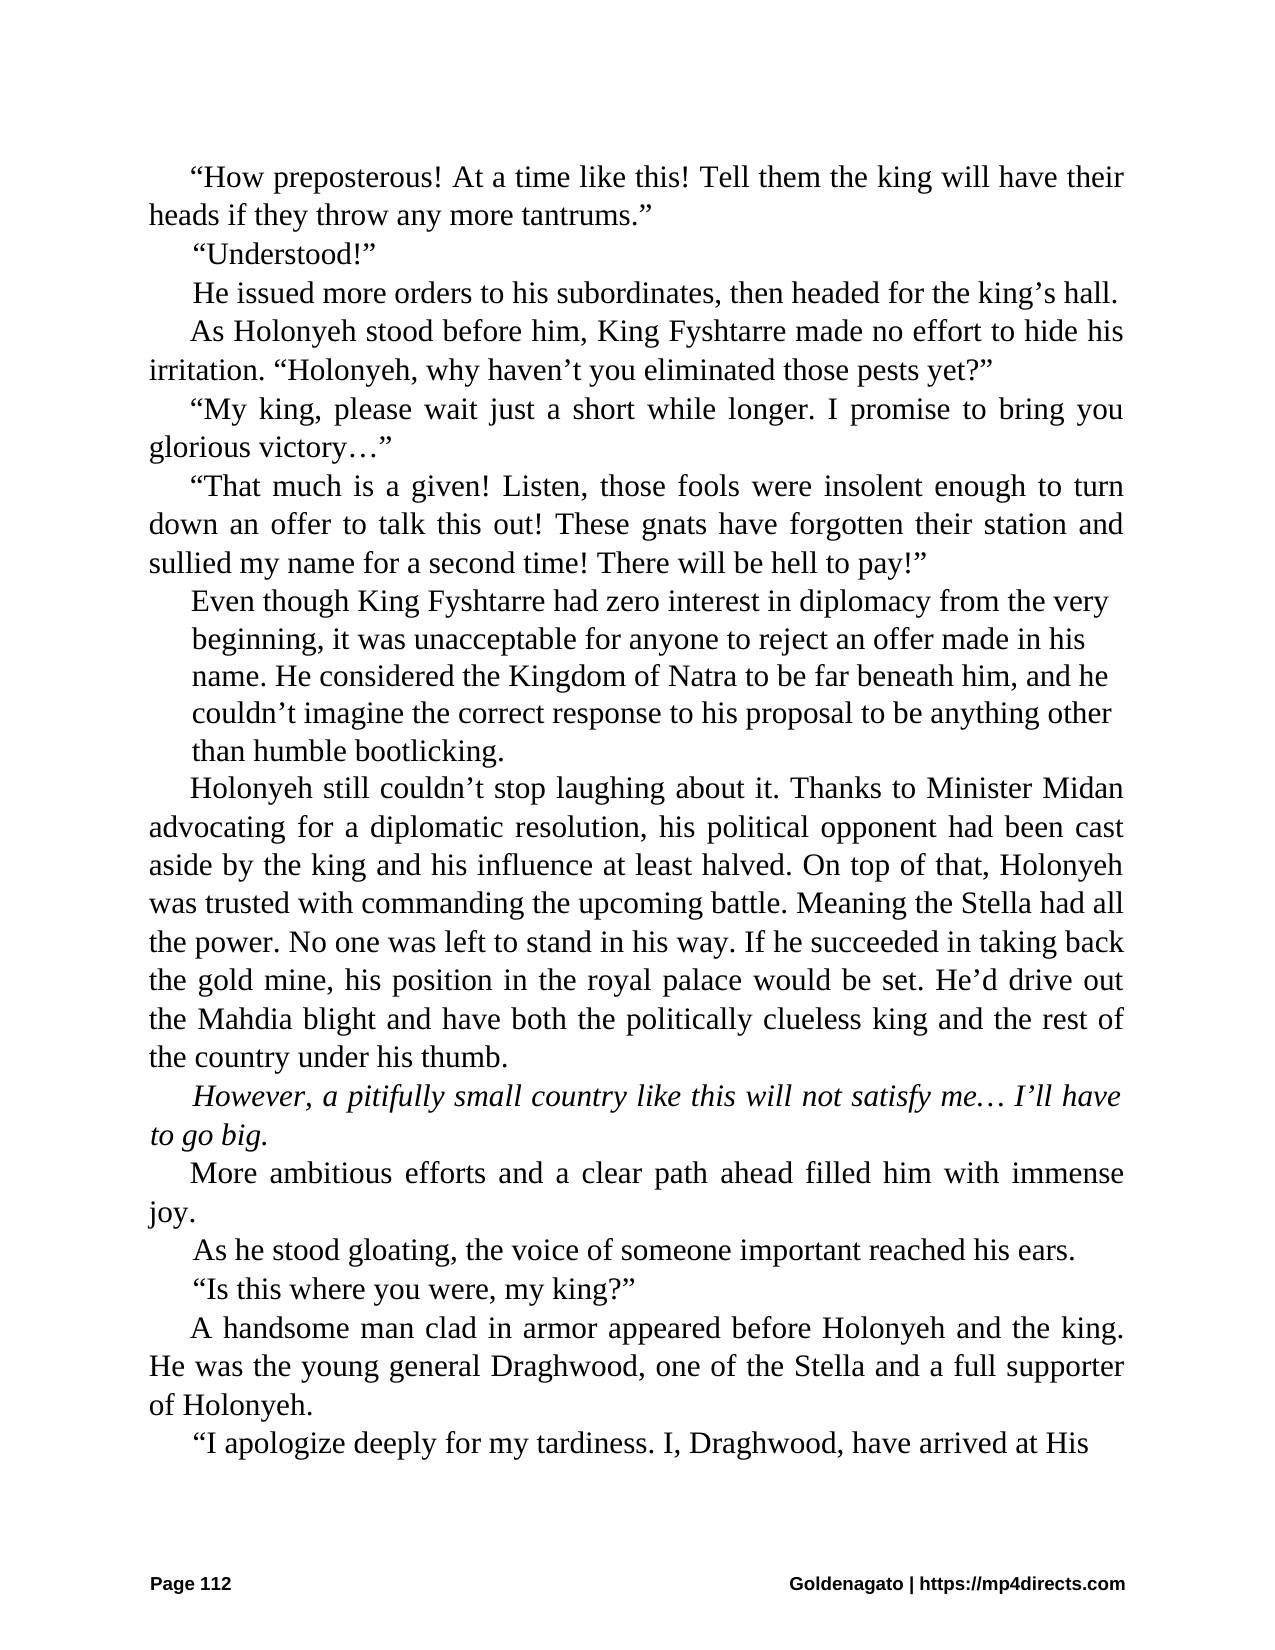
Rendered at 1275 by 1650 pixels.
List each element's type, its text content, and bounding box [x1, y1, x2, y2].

text “I apologize deeply for my tardiness. I, Draghwood, have arrived at His [192, 1425, 1125, 1461]
text A handsome man clad in armor appeared before Holonyeh and the king. He was the young general Draghwood, one of the Stella and a full supporter of Holonyeh. [148, 1309, 1125, 1422]
text However, a pitifully small country like this will not satisfy me… I’ll have to go big. [150, 1077, 1126, 1152]
text Holonyeh still couldn’t stop laughing about it. Thanks to Minister Midan advocating for a diplomatic resolution, his political opponent had been cast aside by the king and his influence at least halved. On top of that, Holonyeh was trusted with commanding the upcoming battle. Meaning the Stella had all the power. No one was left to stand in his way. If he succeeded in taking back the gold mine, his position in the royal palace would be set. He’d drive out the Mahdia blight and have both the politically clueless king and the rest of the country under his thumb. [148, 769, 1125, 1074]
text As Holonyeh stood before him, King Fyshtarre made no effort to hide his irritation. “Holonyeh, why haven’t you eliminated those pests yet?” [148, 313, 1125, 387]
text He issued more orders to his subordinates, then headed for the king’s hall. [192, 274, 1125, 310]
text “How preposterous! At a time like this! Tell them the king will have their heads if they throw any more tantrums.” [148, 158, 1125, 232]
text “That much is a given! Listen, those fools were insolent enough to turn down an offer to talk this out! These gnats have forgotten their station and sullied my name for a second time! There will be hell to pay!” [148, 467, 1125, 580]
text As he stood gloating, the voice of someone important reached his ears. [192, 1232, 1125, 1268]
text “My king, please wait just a short while longer. I promise to bring you glorious victory…” [148, 390, 1125, 464]
text “Is this where you were, my king?” [192, 1270, 1125, 1306]
text More ambitious efforts and a clear path ahead filled him with immense joy. [148, 1154, 1125, 1229]
text Even though King Fyshtarre had zero interest in diplomacy from the very beginning, it was unacceptable for anyone to reject an offer made in his name. He considered the Kingdom of Natra to be far beneath him, and he couldn’t imagine the correct response to his proposal to be anything other than humble bootlicking. [191, 583, 1126, 768]
text “Understood!” [192, 235, 1125, 271]
